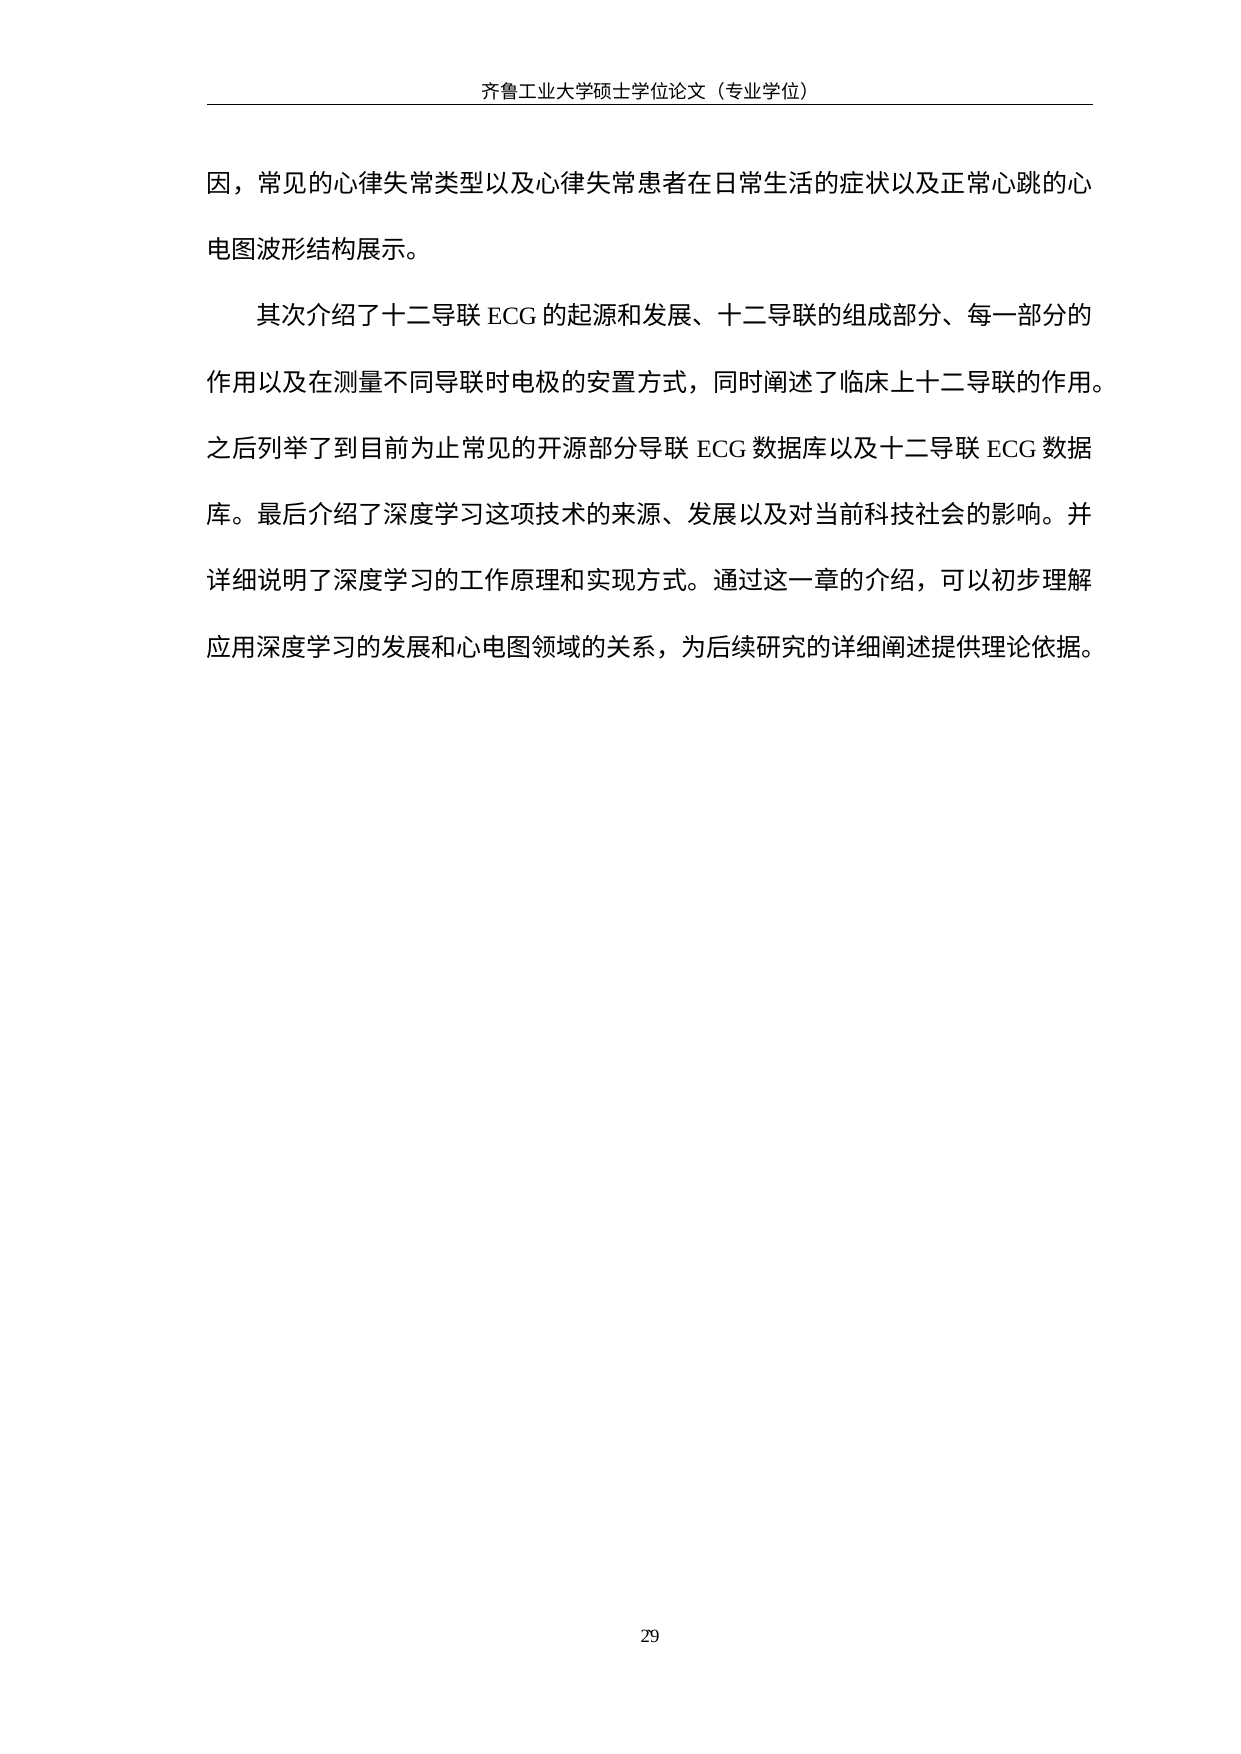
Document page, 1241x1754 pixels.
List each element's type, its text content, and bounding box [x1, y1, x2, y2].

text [207, 148, 1093, 281]
text 其次介绍了十二导联ECG的起源和发展、十二导联的组成部分、每一部分的作用以及在测量不同导联时电极的安置方式，同时阐述了临床上十二导联的作用。之后列举了到目前为止常见的开源部分导联ECG数据库以及十二导联ECG数据库。最后介绍了深度学习这项技术的来源、发展以及对当前科技社会的影响。并详细说明了深度学习的工作原理和实现方式。通过这一章的介绍，可以初步理解应用深度学习的发展和心电图领域的关系，为后续研究的详细阐述提供理论依据。 [207, 281, 1093, 678]
